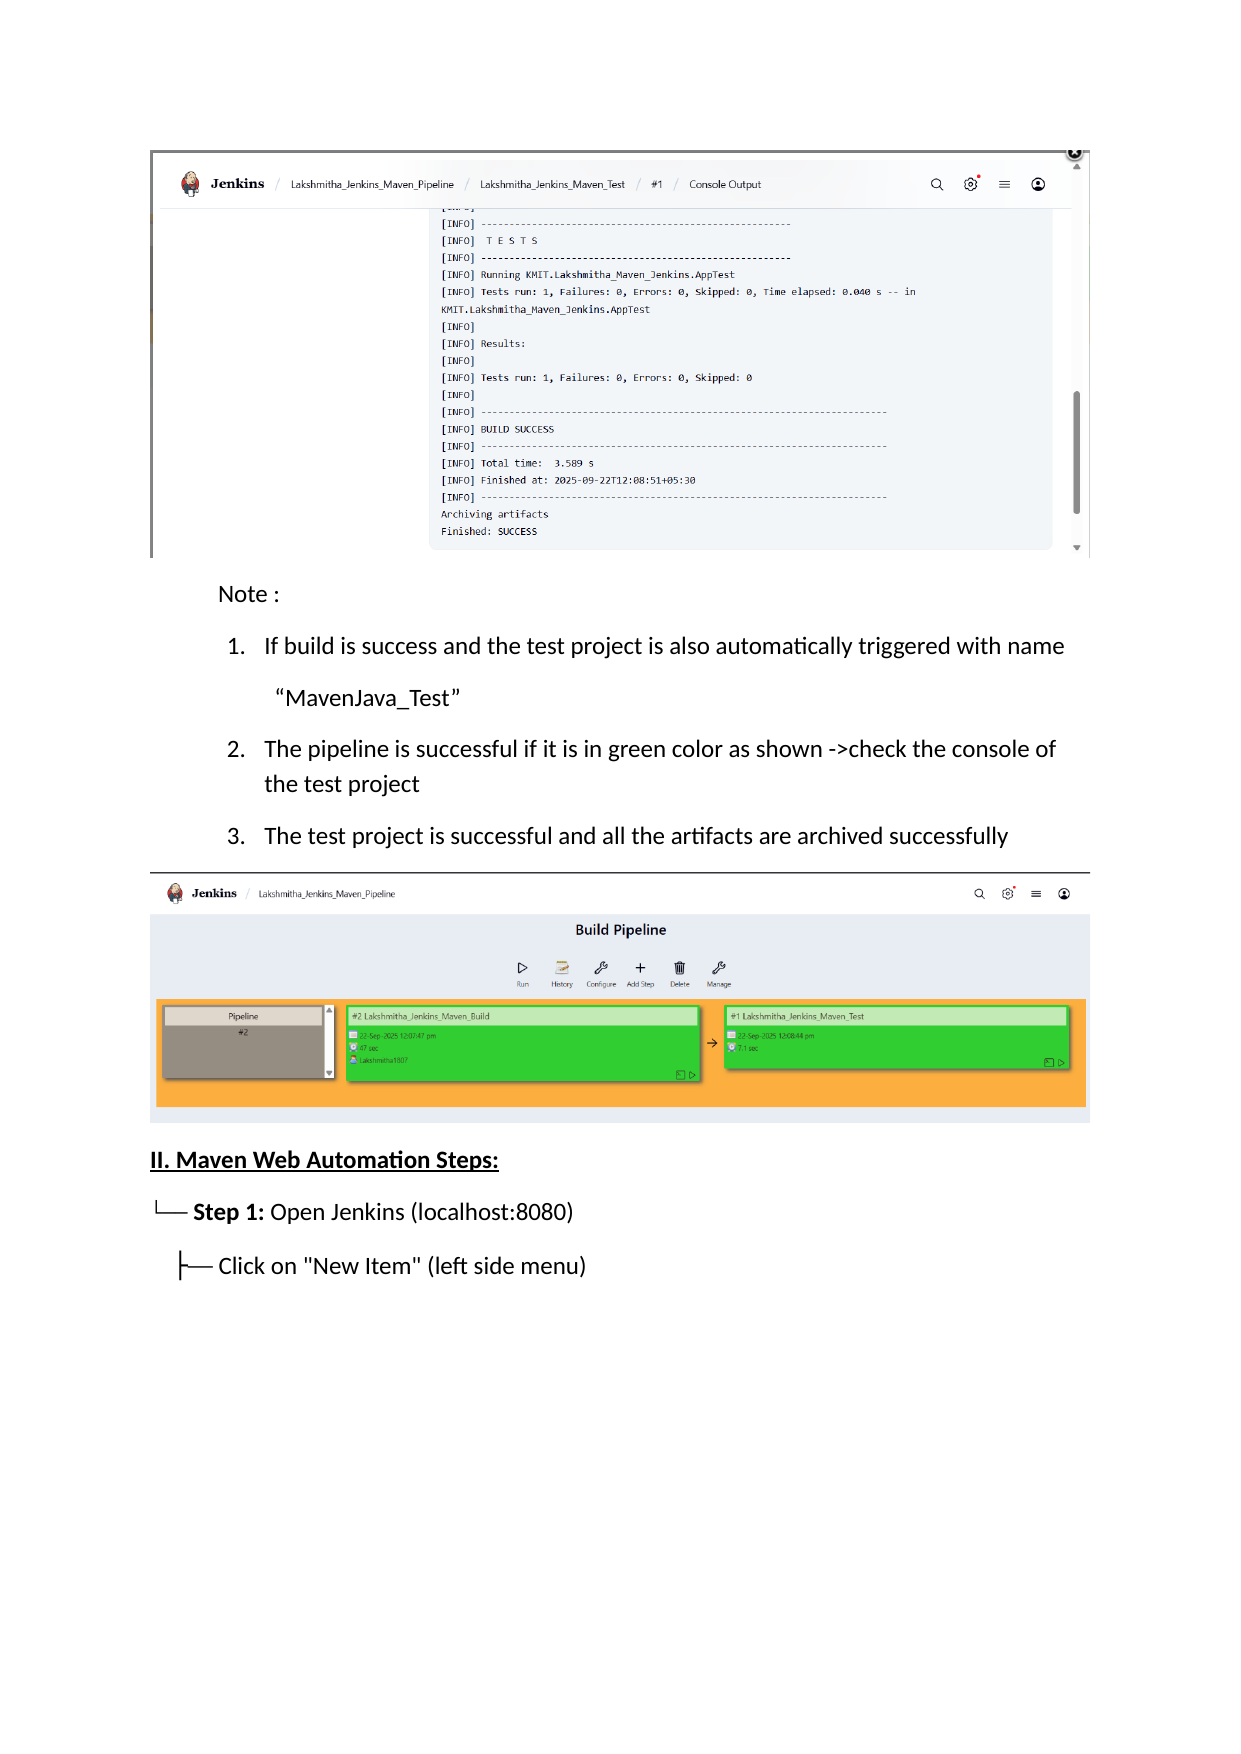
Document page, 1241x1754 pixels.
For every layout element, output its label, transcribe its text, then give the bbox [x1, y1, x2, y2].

list If build is success and the test project is also automatically triggered with name [227, 630, 1090, 661]
text II. Maven Web Automation Steps: [150, 1144, 1090, 1174]
list The test project is successful and all the artifacts are archived successfully [227, 820, 1090, 851]
text “MavenJava_Test” [150, 682, 1090, 712]
picture [150, 150, 1090, 558]
text ├── Click on "New Item" (left side menu) [150, 1247, 1090, 1281]
picture [150, 872, 1091, 1123]
list The pipeline is successful if it is in green color as shown ->check the console of the test project [227, 734, 1090, 799]
text └── Step 1: Open Jenkins (localhost:8080) [150, 1196, 1090, 1226]
text Note : [150, 579, 1090, 609]
